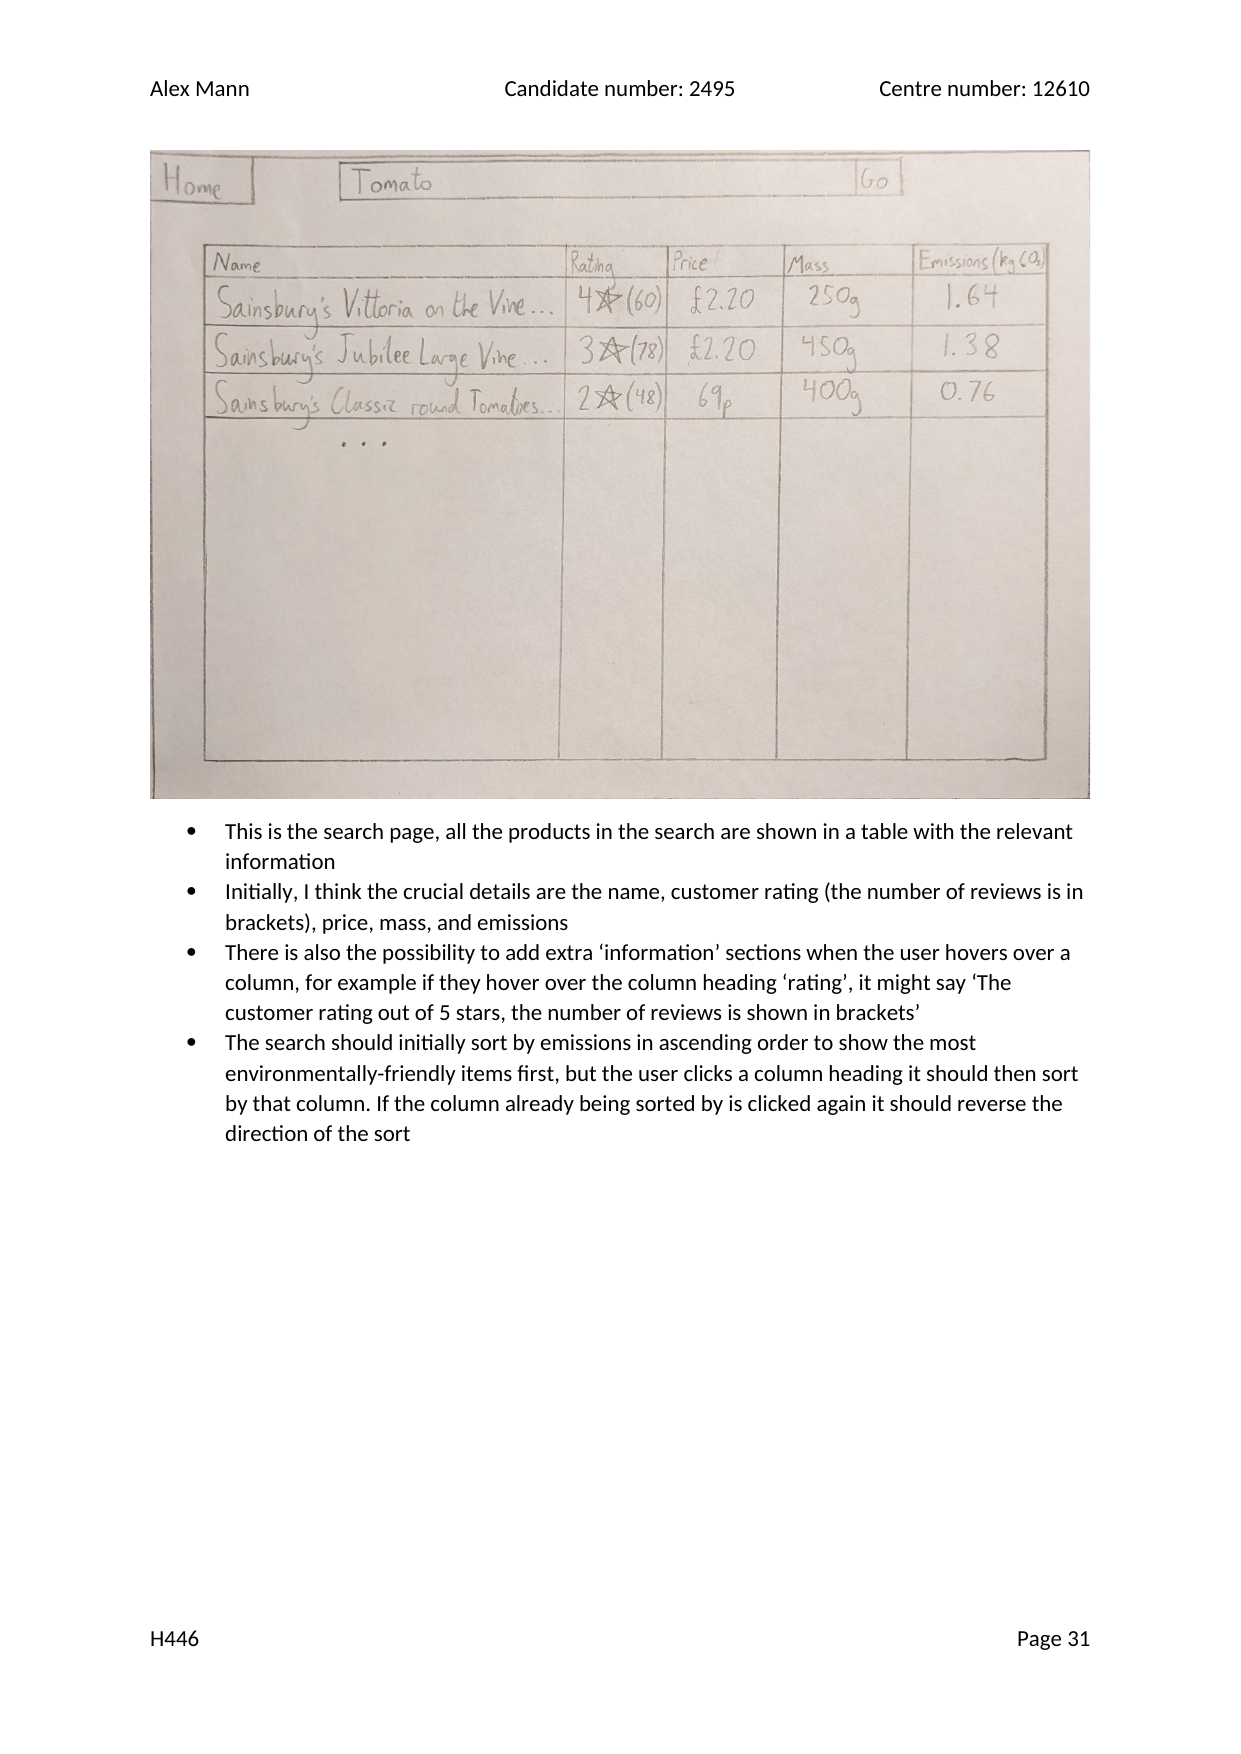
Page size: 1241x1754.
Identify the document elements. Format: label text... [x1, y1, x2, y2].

picture [150, 150, 1091, 799]
list The search should initially sort by emissions in ascending order to show the most environmentally-friendly items first, but the user clicks a column heading it should then sort by that column. If the column already being sorted by is clicked again it should reverse the direction of the sort [187, 1028, 1090, 1147]
list This is the search page, all the products in the search are shown in a table with the relevant information [187, 817, 1090, 875]
list Initially, I think the crucial details are the name, customer rating (the number of reviews is in brackets), price, mass, and emissions [187, 877, 1090, 936]
list There is also the possibility to add extra ‘information’ sections when the user hovers over a column, for example if they hover over the column heading ‘rating’, it might say ‘The customer rating out of 5 stars, the number of reviews is shown in brackets’ [187, 938, 1090, 1026]
